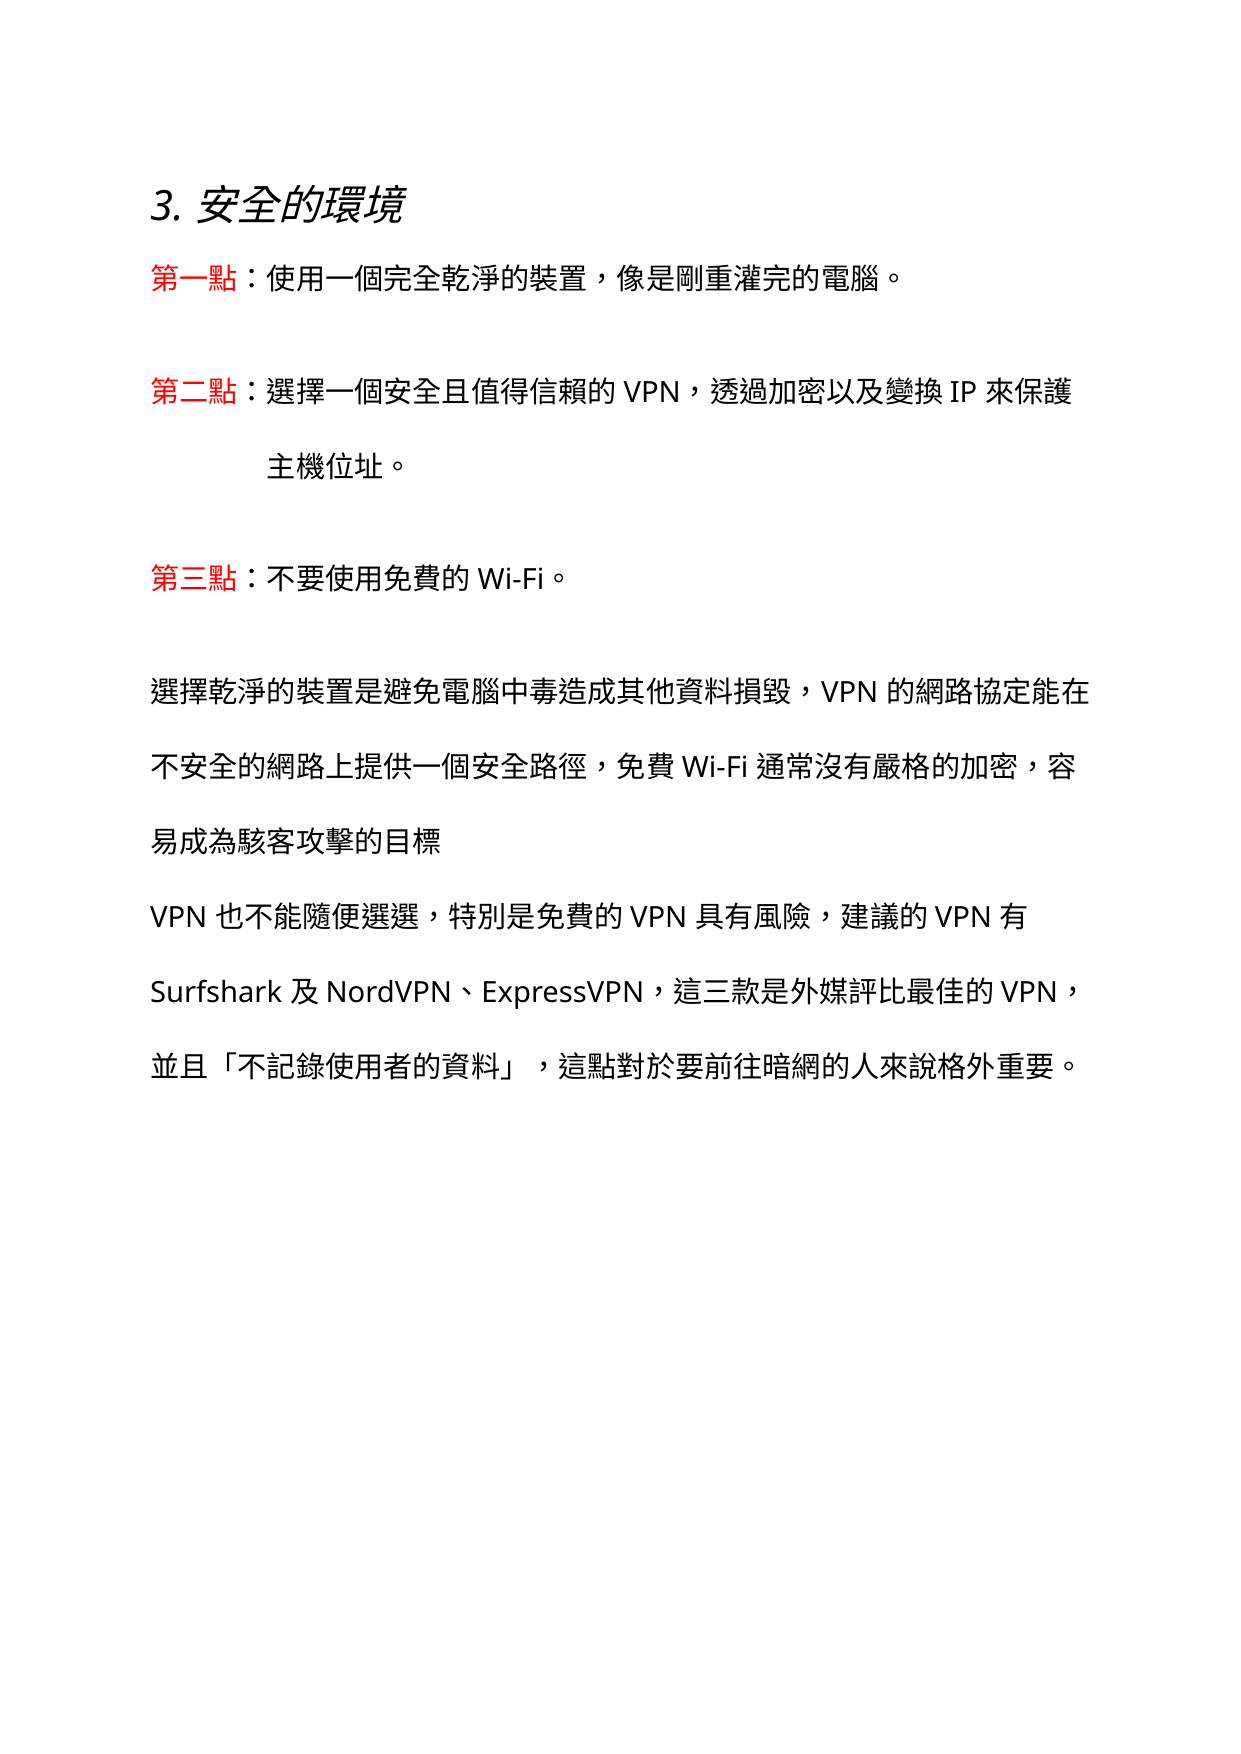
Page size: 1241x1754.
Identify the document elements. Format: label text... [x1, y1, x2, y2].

text 第一點：使用一個完全乾淨的裝置，像是剛重灌完的電腦。 [150, 239, 1090, 314]
text VPN 也不能隨便選選，特別是免費的 VPN 具有風險，建議的 VPN 有 Surfshark 及 NordVPN、ExpressVPN，這三款是外媒評比最佳的 VPN，並且「不記錄使用者的資料」，這點對於要前往暗網的人來說格外重要。 [150, 877, 1090, 1102]
text 第三點：不要使用免費的 Wi-Fi。 [150, 539, 1090, 614]
text 3. 安全的環境 [150, 164, 1090, 239]
text 第二點：選擇一個安全且值得信賴的 VPN，透過加密以及變換 IP 來保護主機位址。 [150, 352, 1090, 502]
text 選擇乾淨的裝置是避免電腦中毒造成其他資料損毀，VPN 的網路協定能在不安全的網路上提供一個安全路徑，免費 Wi-Fi 通常沒有嚴格的加密，容易成為駭客攻擊的目標 [150, 652, 1090, 877]
